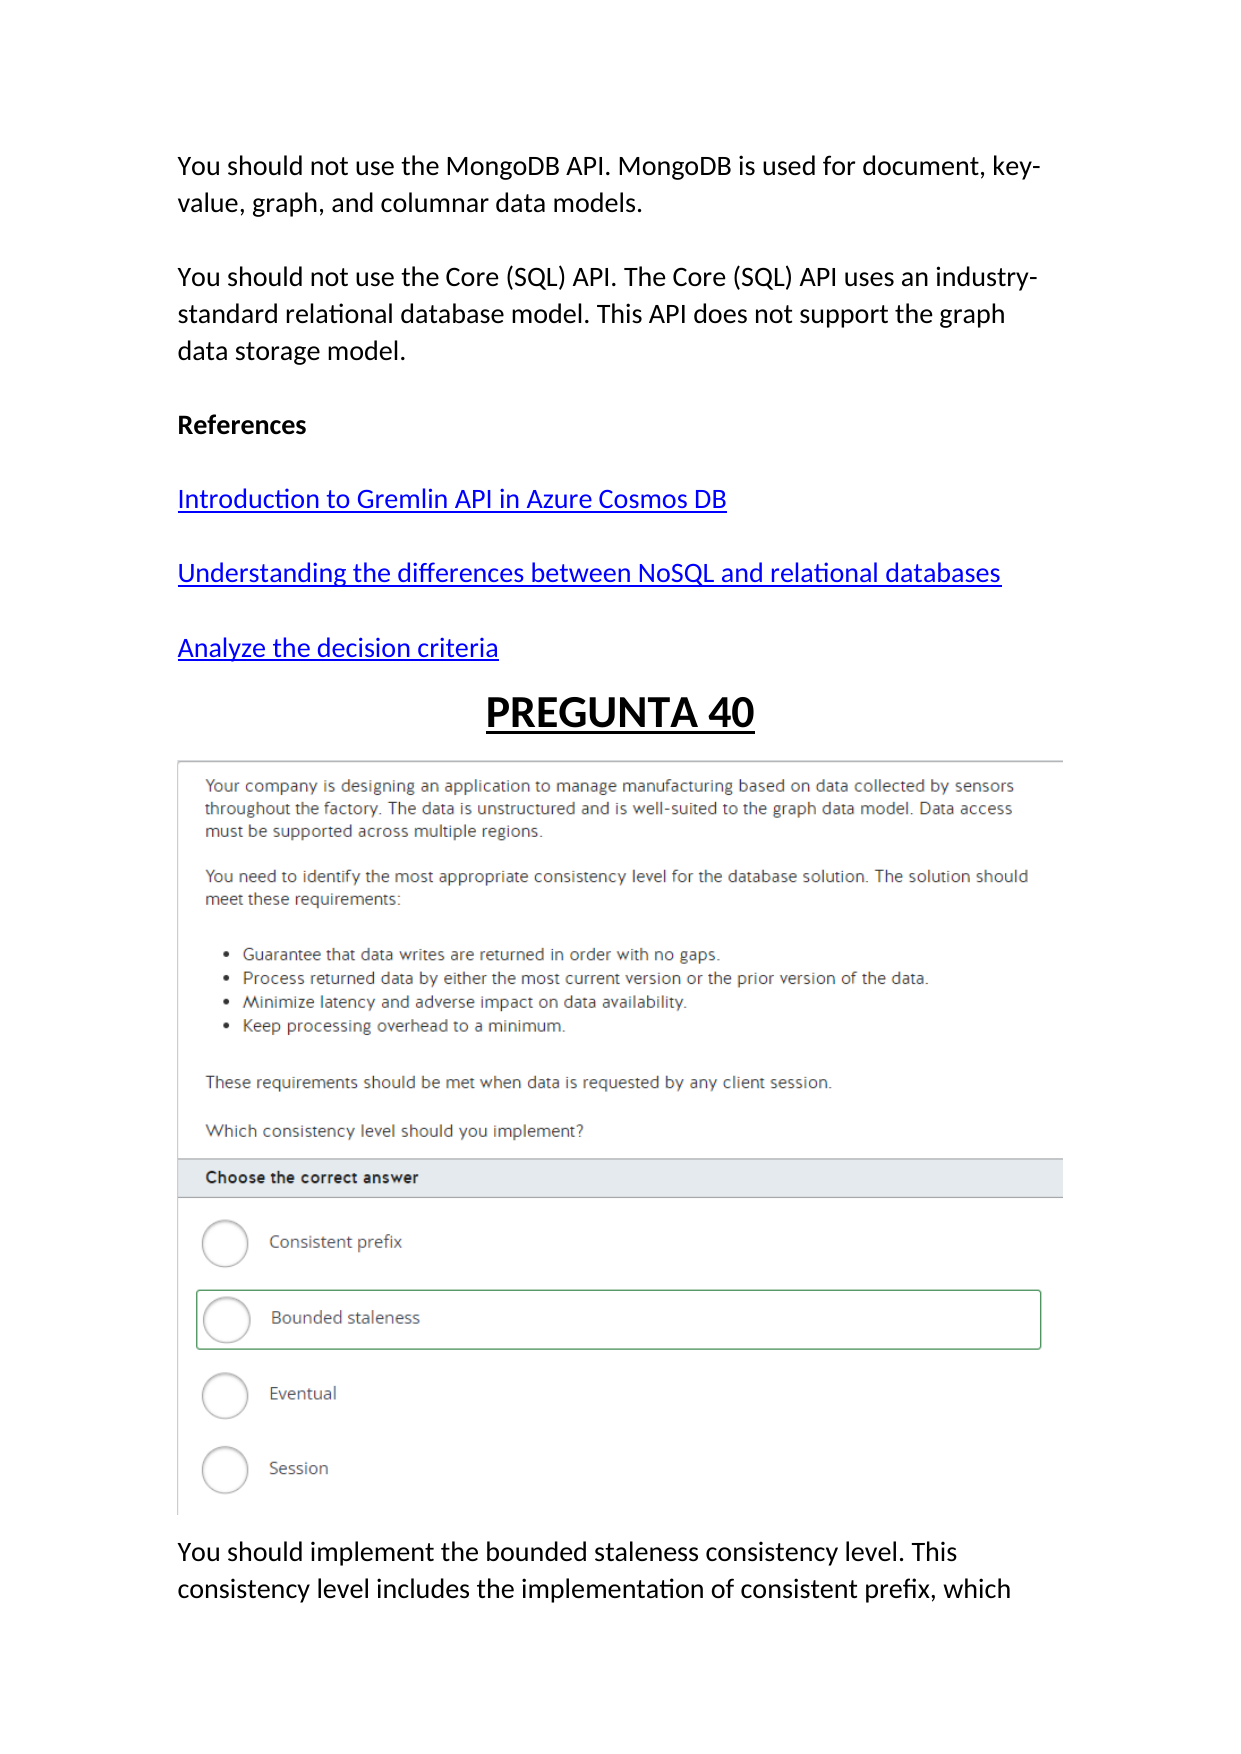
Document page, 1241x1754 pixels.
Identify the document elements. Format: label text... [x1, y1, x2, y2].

text PREGUNTA 40 [177, 683, 1063, 739]
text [177, 1534, 1063, 1605]
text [177, 148, 1063, 664]
picture [177, 760, 1063, 1515]
